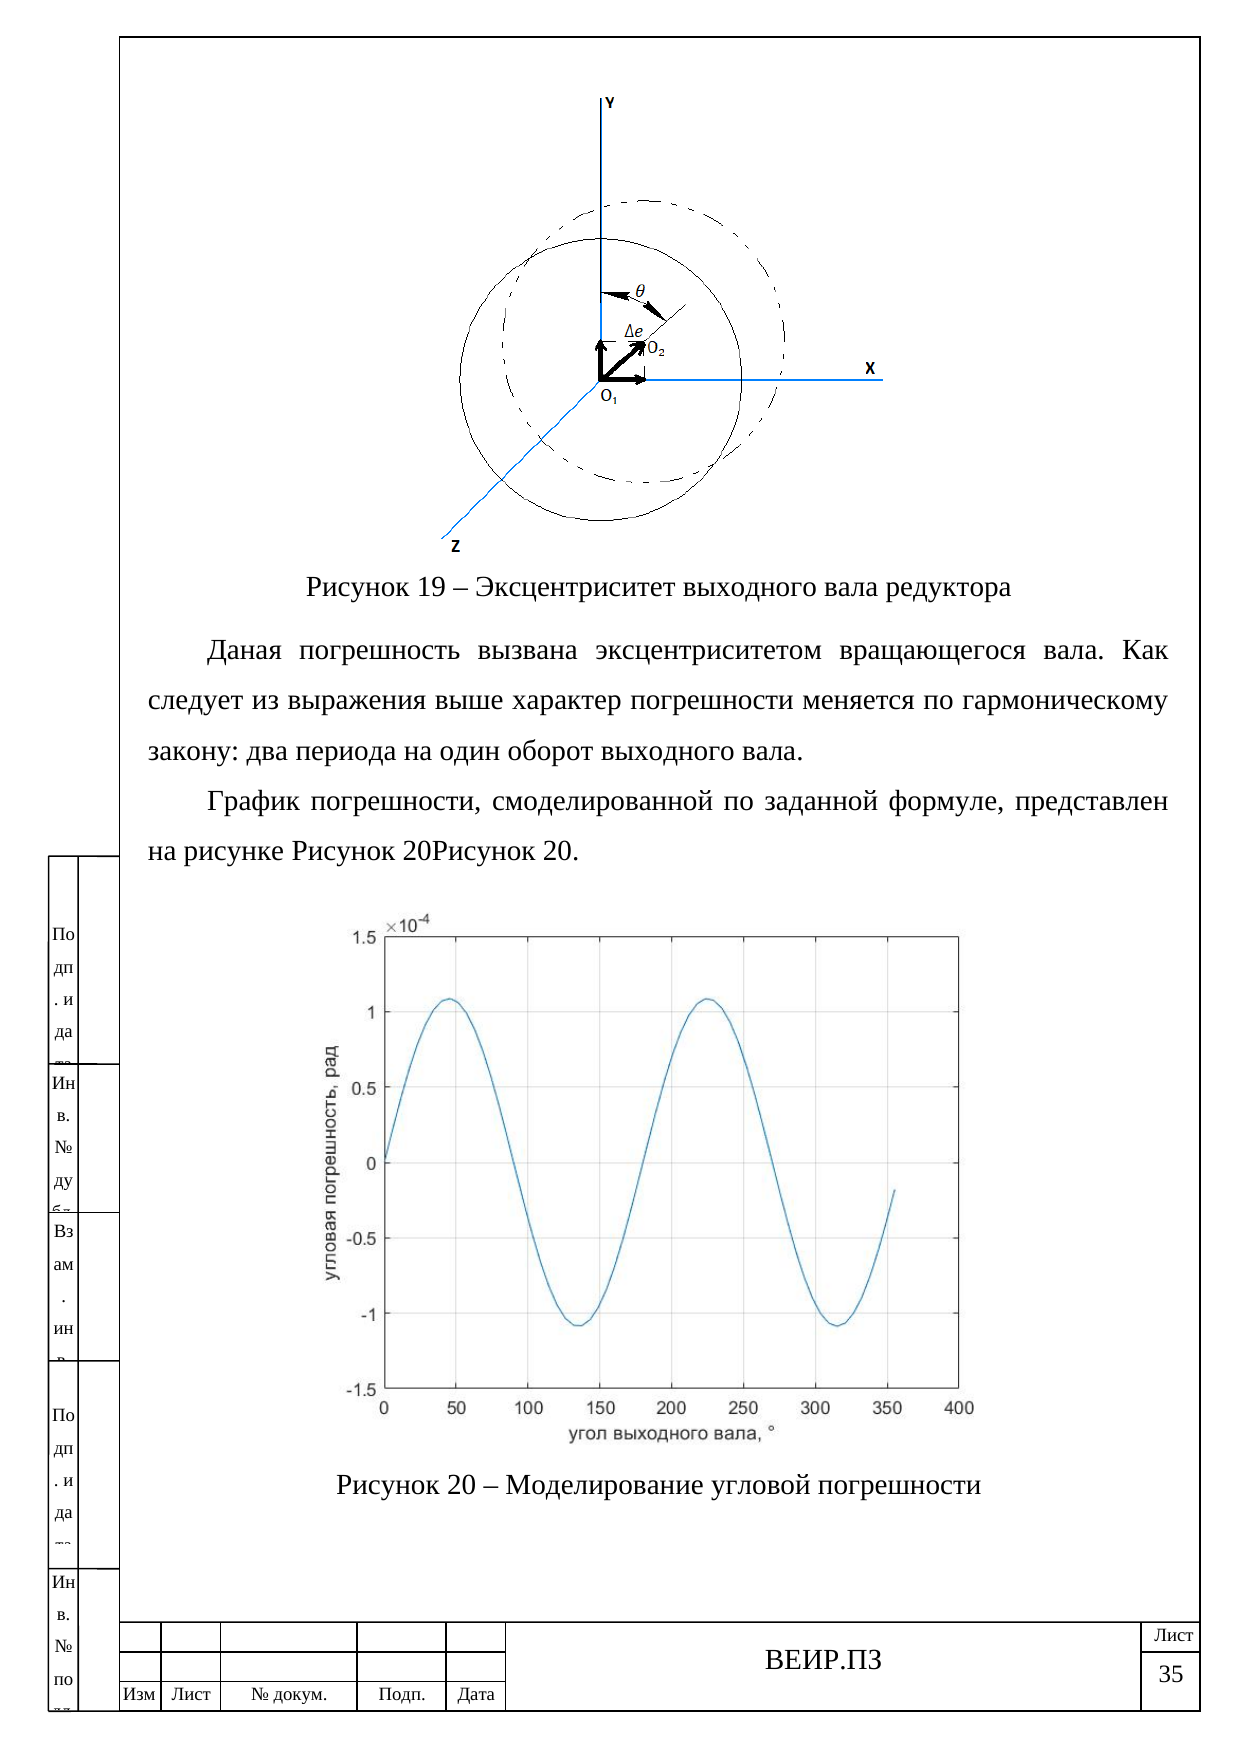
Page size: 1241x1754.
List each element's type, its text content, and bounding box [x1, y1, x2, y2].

text Рисунок 20 – Моделирование угловой погрешности [148, 1467, 1169, 1500]
picture [288, 896, 1029, 1450]
text Даная погрешность вызвана эксцентриситетом вращающегося вала. Как следует из выражения выше характер погрешности меняется по гармоническому закону: два периода на один оборот выходного вала. [148, 632, 1169, 766]
text График погрешности, смоделированной по заданной формуле, представлен на рисунке Рисунок 20Рисунок 20. [148, 783, 1169, 867]
picture [433, 88, 884, 553]
text Рисунок 19 – Эксцентриситет выходного вала редуктора [148, 569, 1169, 603]
